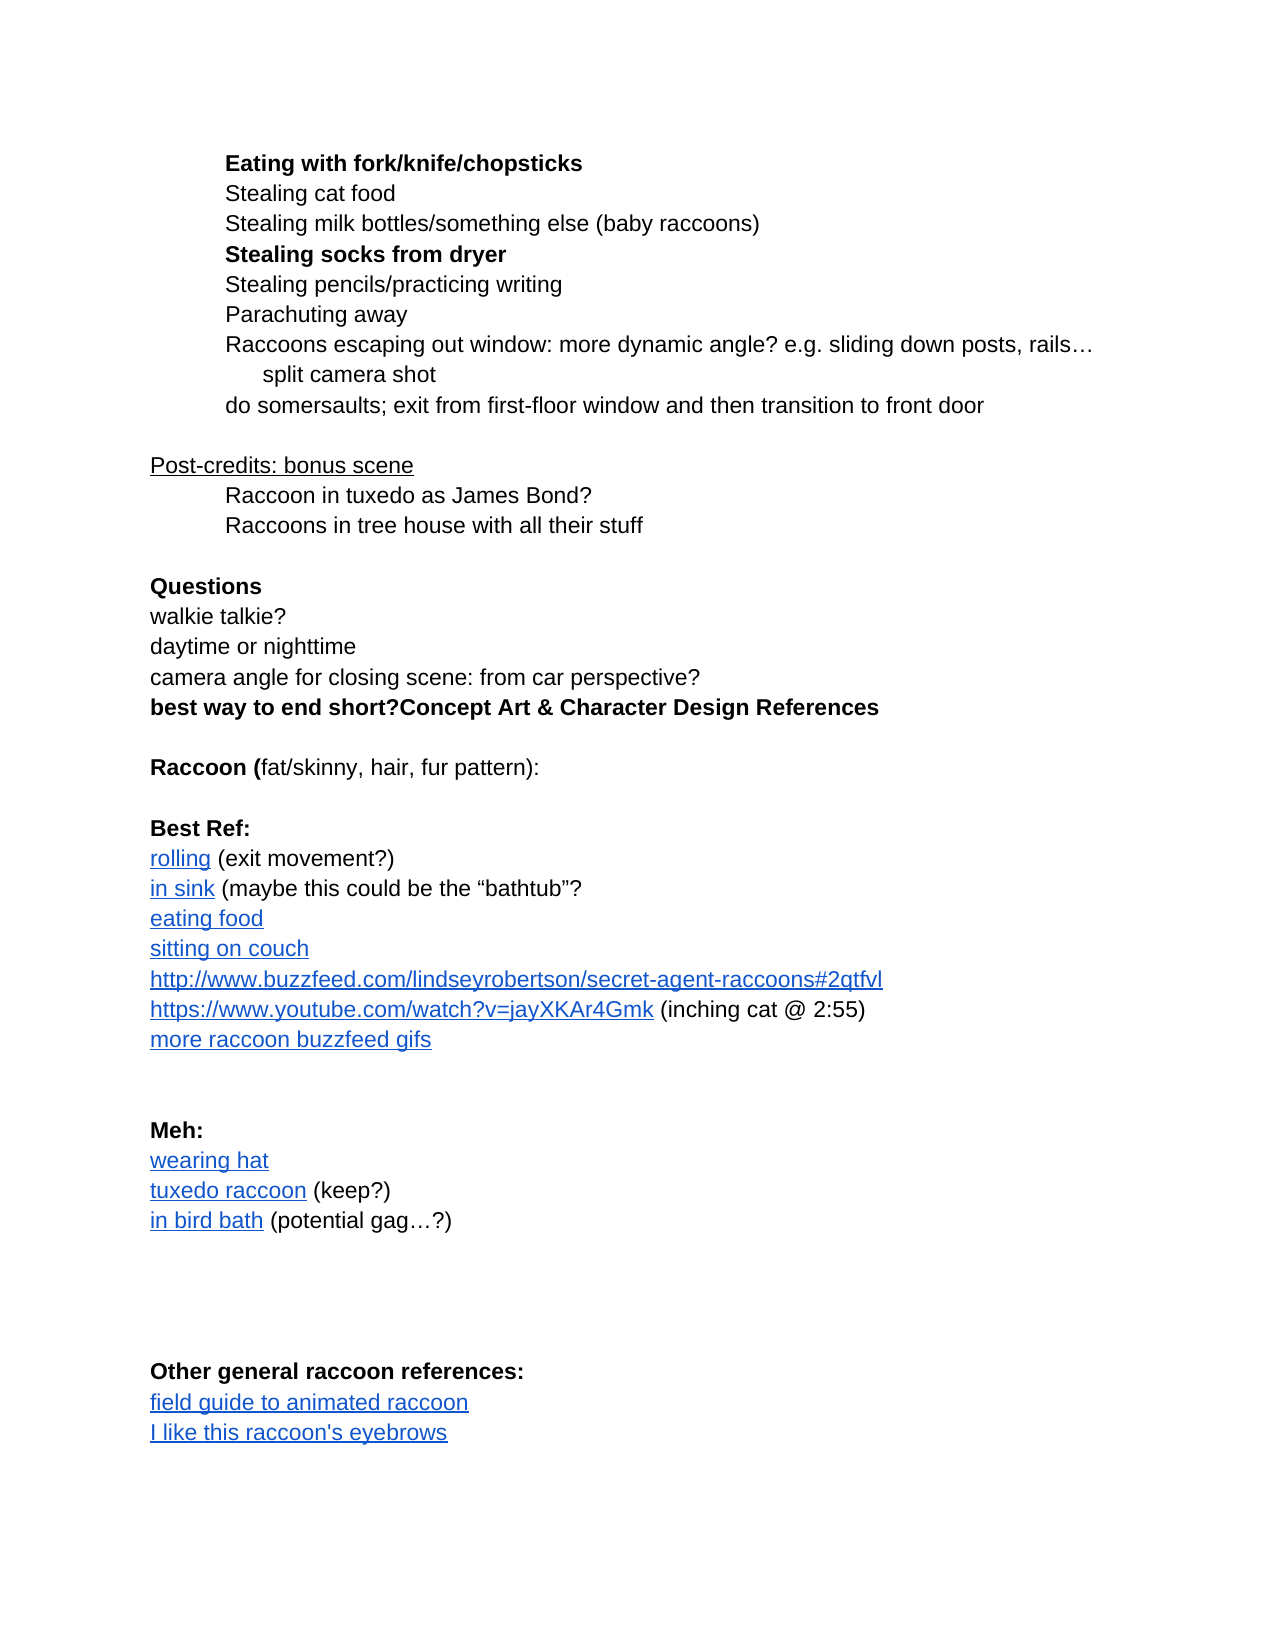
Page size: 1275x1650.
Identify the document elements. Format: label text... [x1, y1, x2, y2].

text more raccoon buzzfeed gifs [150, 1026, 1125, 1052]
text Raccoons in tree house with all their stuff [225, 512, 1125, 539]
text Raccoon (fat/skinny, hair, fur pattern): [150, 754, 1125, 781]
text I like this raccoon's eyebrows [150, 1419, 1125, 1445]
text Other general raccoon references: [150, 1358, 1125, 1385]
text in bird bath (potential gag…?) [150, 1207, 1125, 1234]
text Post-credits: bonus scene [150, 452, 1125, 478]
text http://www.buzzfeed.com/lindseyrobertson/secret-agent-raccoons#2qtfvl [150, 966, 1125, 992]
text do somersaults; exit from first-floor window and then transition to front door [225, 392, 1125, 418]
text in sink (maybe this could be the “bathtub”? [150, 875, 1125, 901]
text best way to end short?Concept Art & Character Design References [150, 694, 1125, 720]
text Meh: [150, 1117, 1125, 1143]
text tuxedo raccoon (keep?) [150, 1177, 1125, 1203]
text eating food [150, 905, 1125, 932]
text Parachuting away [225, 301, 1125, 327]
text camera angle for closing scene: from car perspective? [150, 663, 1125, 690]
text field guide to animated raccoon [150, 1388, 1125, 1415]
text daytime or nighttime [150, 633, 1125, 660]
text walkie talkie? [150, 603, 1125, 629]
text Raccoon in tuxedo as James Bond? [225, 482, 1125, 509]
text Stealing pencils/practicing writing [225, 271, 1125, 297]
text Raccoons escaping out window: more dynamic angle? e.g. sliding down posts, rails… split camera shot [225, 331, 1125, 388]
text Stealing cat food [225, 180, 1125, 207]
text Questions [150, 573, 1125, 599]
text rolling (exit movement?) [150, 845, 1125, 871]
text https://www.youtube.com/watch?v=jayXKAr4Gmk (inching cat @ 2:55) [150, 996, 1125, 1022]
text Stealing socks from dryer [225, 241, 1125, 267]
text sitting on couch [150, 935, 1125, 962]
text Eating with fork/knife/chopsticks [225, 150, 1125, 176]
text Best Ref: [150, 814, 1125, 841]
text wearing hat [150, 1147, 1125, 1173]
text Stealing milk bottles/something else (baby raccoons) [225, 210, 1125, 237]
